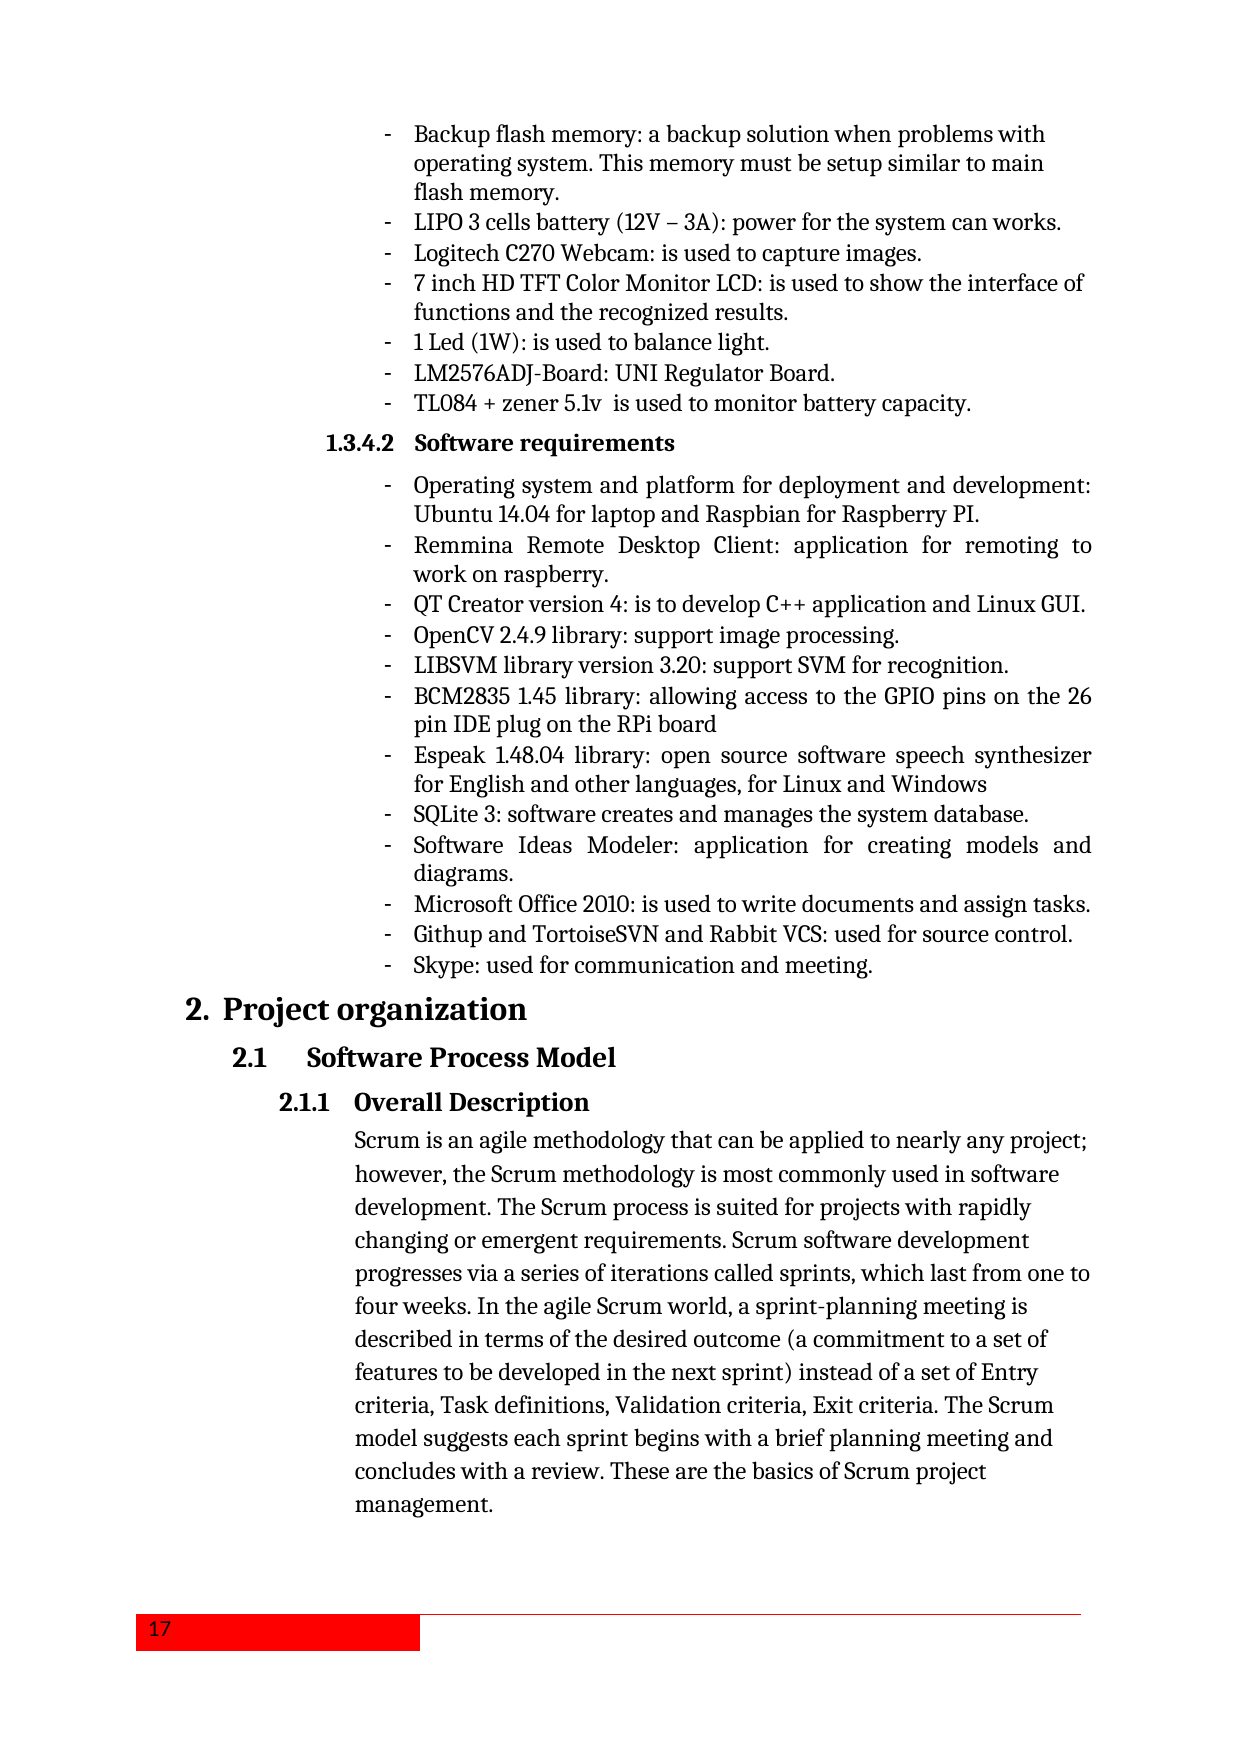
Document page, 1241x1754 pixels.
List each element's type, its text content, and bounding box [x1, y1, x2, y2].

list TL084 + zener 5.1v is used to monitor battery capacity. [384, 387, 1092, 418]
subtitle Overall Description [279, 1087, 1092, 1118]
list OpenCV 2.4.9 library: support image processing. [384, 619, 1092, 649]
list Microsoft Office 2010: is used to write documents and assign tasks. [384, 888, 1092, 919]
list SQLite 3: software creates and manages the system database. [384, 798, 1092, 829]
list Githup and TortoiseSVN and Rabbit VCS: used for source control. [384, 919, 1092, 949]
list Logitech C270 Webcam: is used to capture images. [384, 237, 1092, 267]
list BCM2835 1.45 library: allowing access to the GPIO pins on the 26 pin IDE plug on the RPi board [384, 680, 1092, 739]
list Software Ideas Modeler: application for creating models and diagrams. [384, 829, 1092, 888]
list Backup flash memory: a backup solution when problems with operating system. This memory must be setup similar to main flash memory. [384, 118, 1092, 206]
subtitle Project organization [185, 990, 1092, 1028]
list LM2576ADJ-Board: UNI Regulator Board. [384, 357, 1092, 387]
subtitle Software requirements [326, 428, 1092, 457]
list LIPO 3 cells battery (12V – 3A): power for the system can works. [384, 206, 1092, 237]
list Skype: used for communication and meeting. [384, 949, 1092, 980]
list Operating system and platform for deployment and development: Ubuntu 14.04 for laptop and Raspbian for Raspberry PI. [384, 470, 1092, 529]
text Scrum is an agile methodology that can be applied to nearly any project; however, the Scrum methodology is most commonly used in software development. The Scrum process is suited for projects with rapidly changing or emergent requirements. Scrum software development progresses via a series of iterations called sprints, which last from one to four weeks. In the agile Scrum world, a sprint-planning meeting is described in terms of the desired outcome (a commitment to a set of features to be developed in the next sprint) instead of a set of Entry criteria, Task definitions, Validation criteria, Exit criteria. The Scrum model suggests each sprint begins with a brief planning meeting and concludes with a review. These are the basics of Scrum project management. [354, 1126, 1092, 1518]
list LIBSVM library version 3.20: support SVM for recognition. [384, 649, 1092, 680]
list 7 inch HD TFT Color Monitor LCD: is used to show the interface of functions and the recognized results. [384, 267, 1092, 326]
list QT Creator version 4: is to develop C++ application and Linux GUI. [384, 588, 1092, 619]
list Espeak 1.48.04 library: open source software speech synthesizer for English and other languages, for Linux and Windows [384, 739, 1092, 798]
list Remmina Remote Desktop Client: application for remoting to work on raspberry. [384, 529, 1092, 588]
list 1 Led (1W): is used to balance light. [384, 326, 1092, 357]
subtitle Software Process Model [232, 1041, 1092, 1074]
